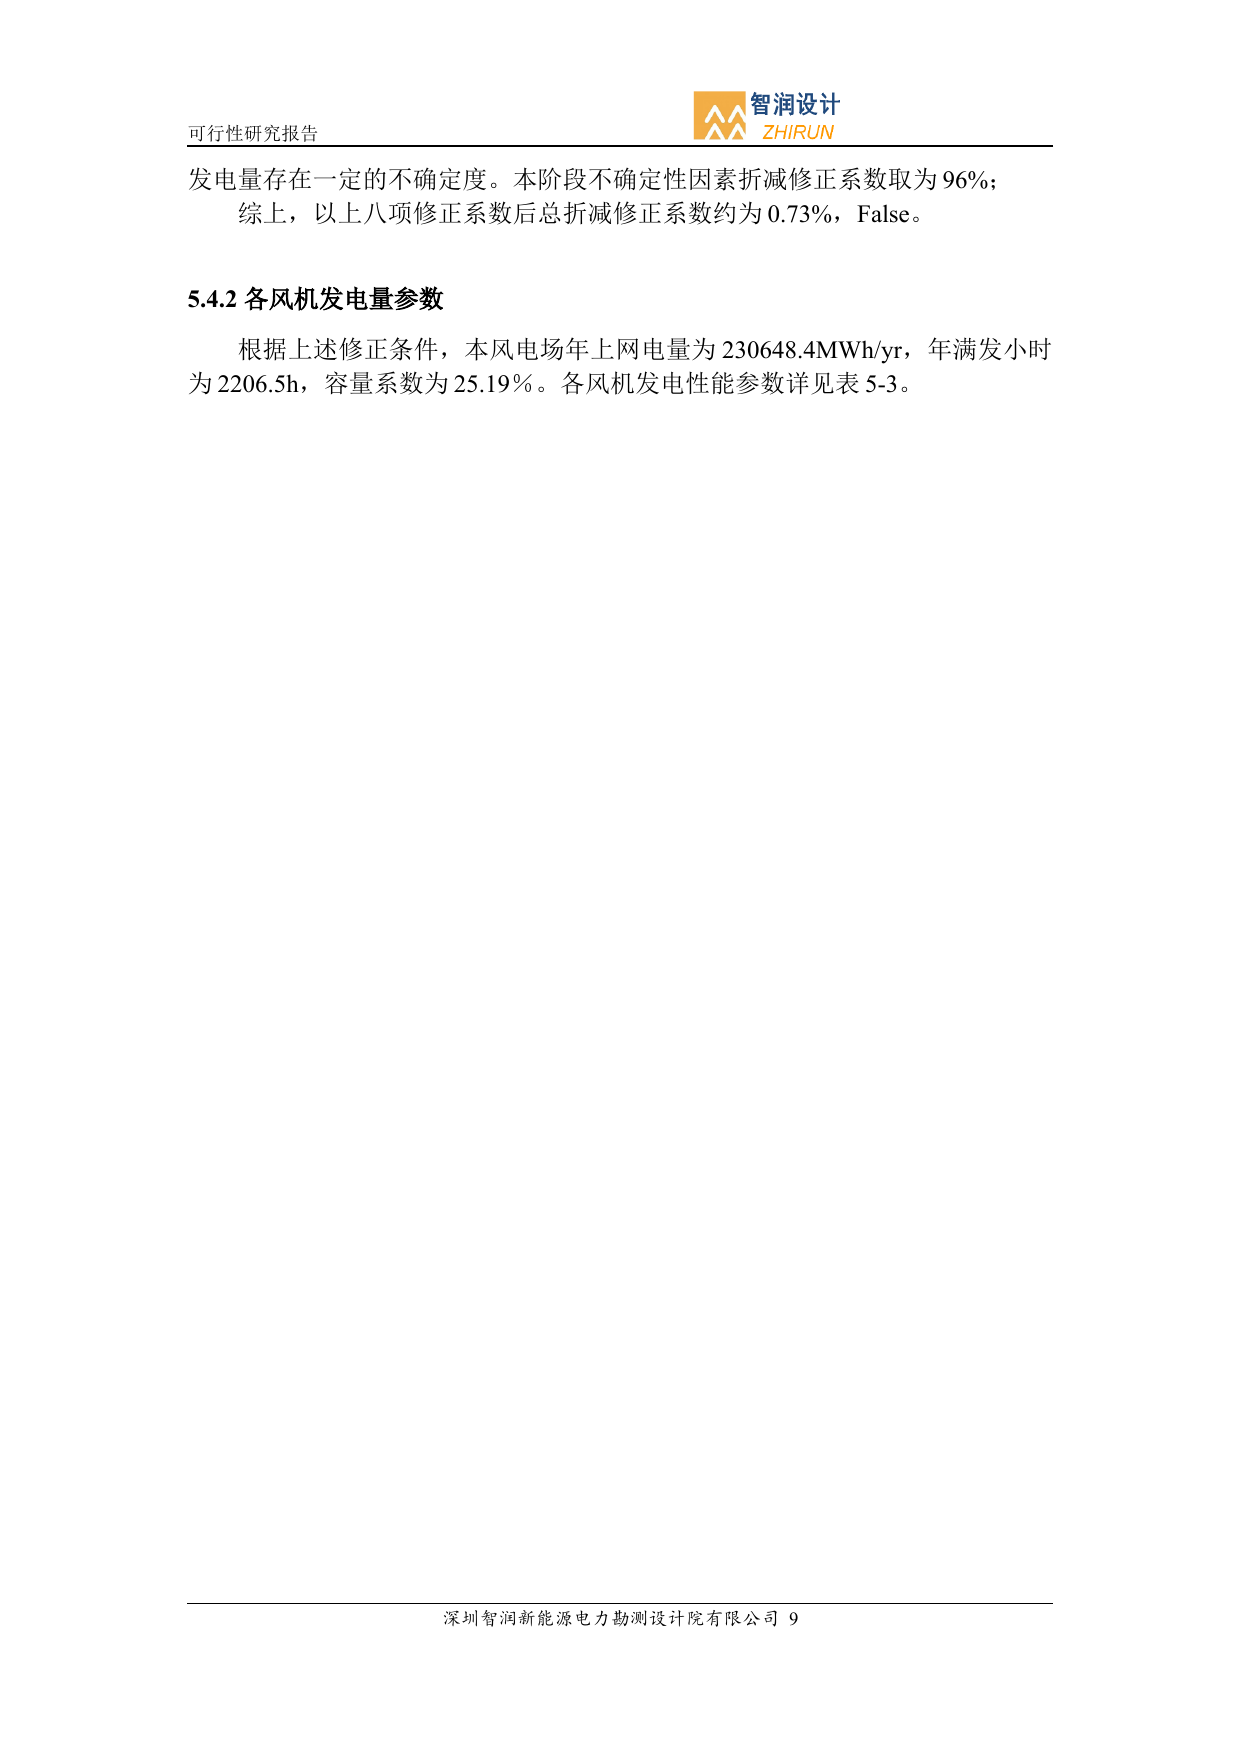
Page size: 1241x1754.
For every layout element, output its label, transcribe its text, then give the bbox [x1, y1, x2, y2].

title 5.4.2 各风机发电量参数 [187, 281, 1053, 314]
text 8）其他折减：考虑到项目发电量计算中可能存在数据处理、地形偏差、软件模型偏差、变电站与电网的故障及检修等一些不确定性因素，导致风电机组发电量存在一定的不确定度。本阶段不确定性因素折减修正系数取为96%； [187, 162, 1053, 196]
text 根据上述修正条件，本风电场年上网电量为230648.4MWh/yr，年满发小时为2206.5h，容量系数为25.19％。各风机发电性能参数详见表5-3。 [187, 332, 1053, 399]
text 综上，以上八项修正系数后总折减修正系数约为0.73%，False。 [187, 196, 1053, 230]
picture [693, 88, 841, 141]
